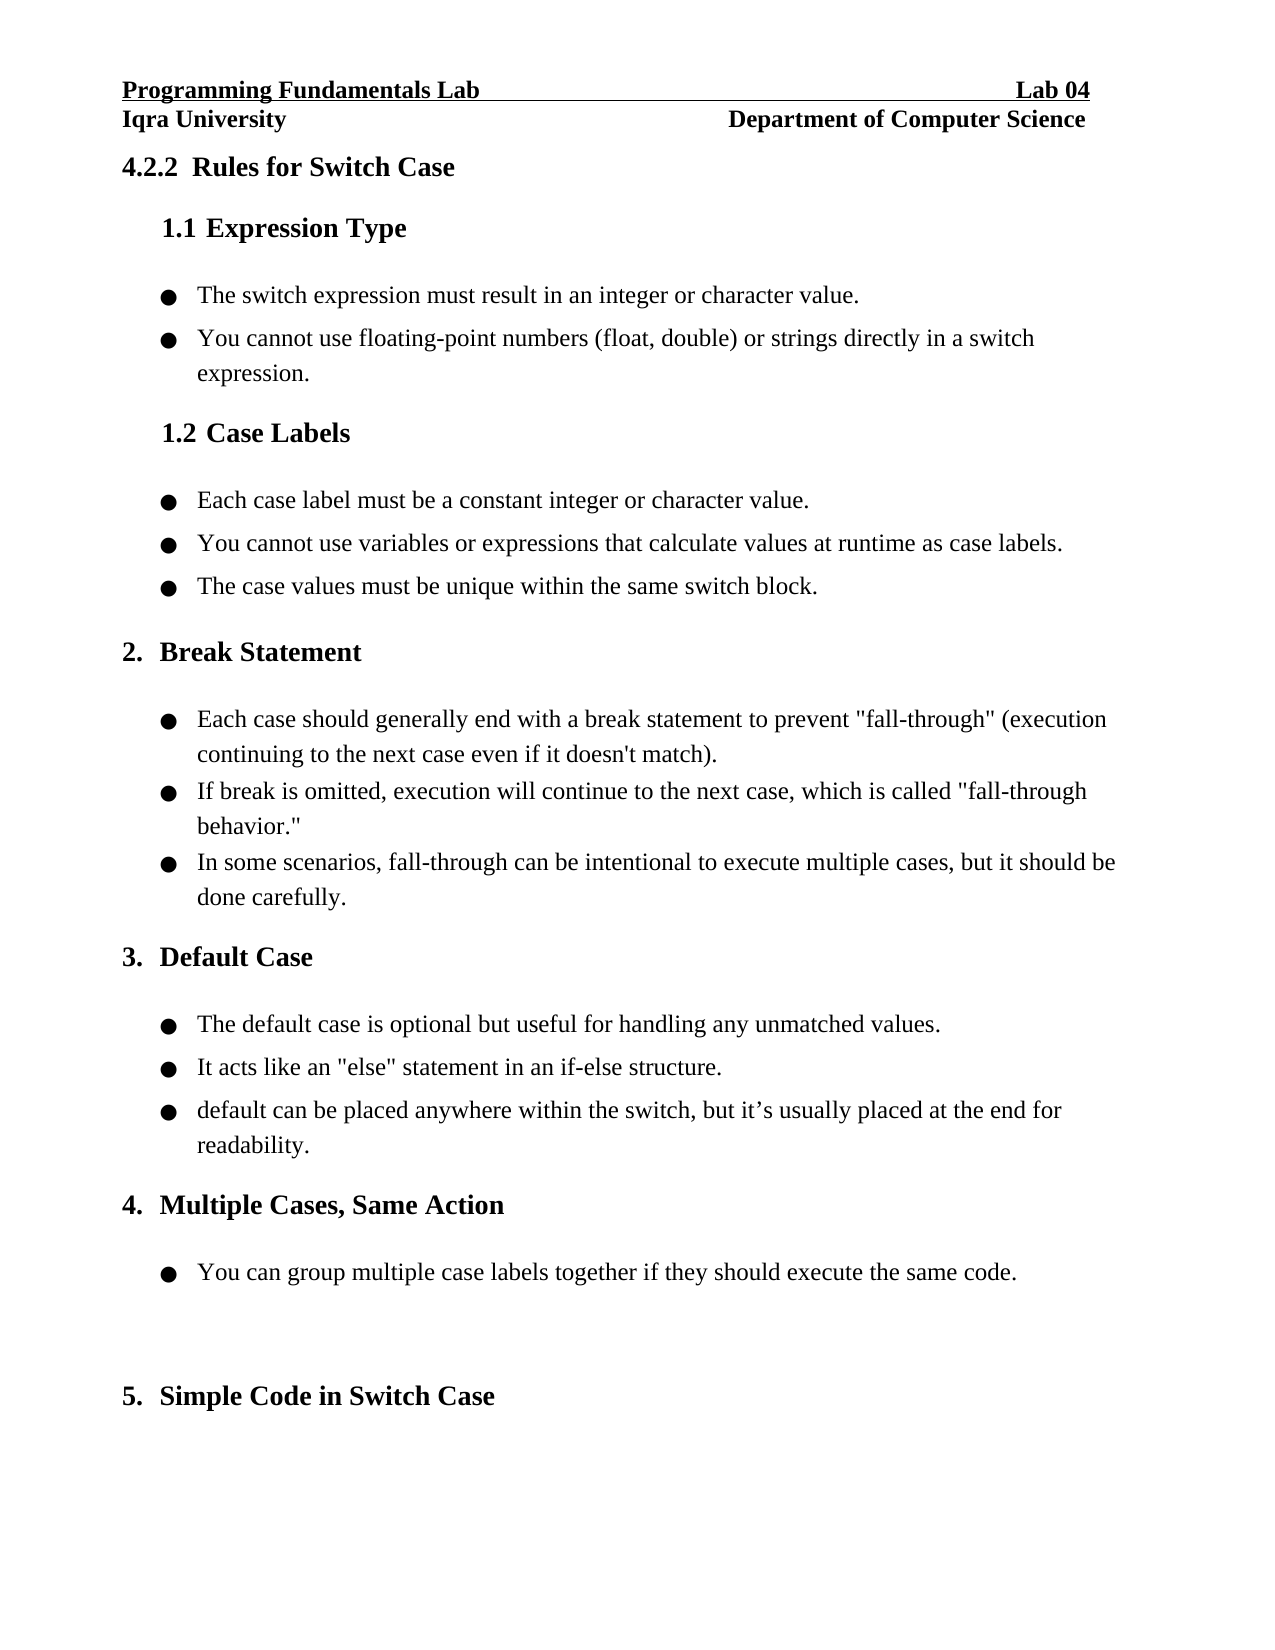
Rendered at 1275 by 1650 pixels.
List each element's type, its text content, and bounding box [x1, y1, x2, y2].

list Multiple Cases, Same Action [122, 1188, 1134, 1220]
list The default case is optional but useful for handling any unmatched values. [159, 1002, 1134, 1045]
list You can group multiple case labels together if they should execute the same code. [159, 1249, 1134, 1292]
list Each case should generally end with a break statement to prevent "fall-through" (execution continuing to the next case even if it doesn't match). [159, 697, 1134, 768]
list You cannot use floating-point numbers (float, double) or strings directly in a switch expression. [159, 316, 1134, 387]
list Simple Code in Switch Case [122, 1379, 1134, 1412]
list Expression Type [161, 212, 1134, 244]
list Each case label must be a constant integer or character value. [159, 478, 1134, 521]
list In some scenarios, fall-through can be intentional to execute multiple cases, but it should be done carefully. [159, 840, 1134, 911]
list You cannot use variables or expressions that calculate values at runtime as case labels. [159, 521, 1134, 563]
list Case Labels [161, 416, 1134, 449]
list It acts like an "else" statement in an if-else structure. [159, 1045, 1134, 1087]
list Break Statement [122, 635, 1134, 668]
list If break is omitted, execution will continue to the next case, which is called "fall-through behavior." [159, 768, 1134, 840]
list The case values must be unique within the same switch block. [159, 563, 1134, 606]
list The switch expression must result in an integer or character value. [159, 273, 1134, 316]
list default can be placed anywhere within the switch, but it’s usually placed at the end for readability. [159, 1087, 1134, 1159]
text 4.2.2 Rules for Switch Case [122, 150, 1134, 182]
list Default Case [122, 940, 1134, 973]
